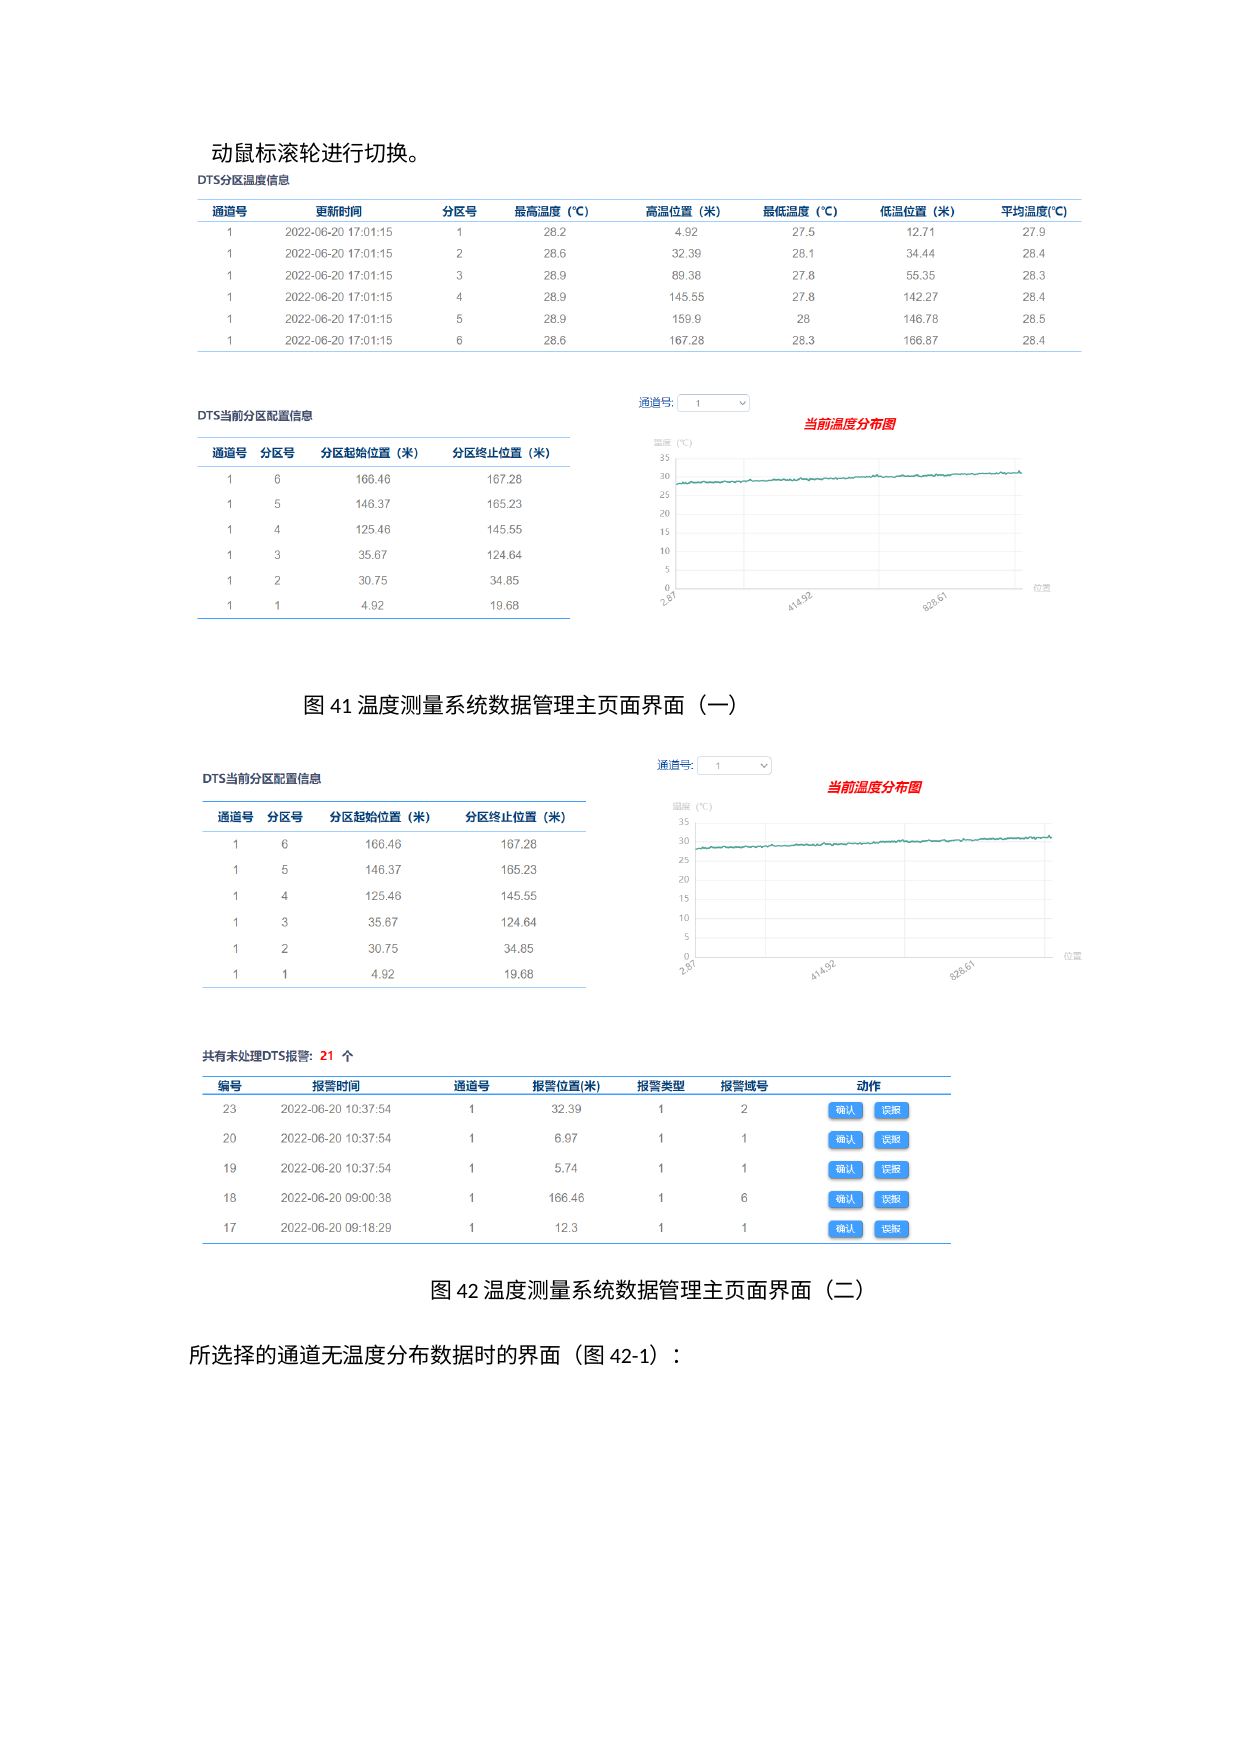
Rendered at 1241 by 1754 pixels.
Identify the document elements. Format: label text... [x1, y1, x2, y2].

list 图41 温度测量系统数据管理主页面界面（一） [189, 688, 1087, 720]
picture [189, 167, 1087, 626]
picture [189, 752, 1088, 1255]
list 图42 温度测量系统数据管理主页面界面（二） [408, 1273, 1087, 1305]
list 所选择的通道无温度分布数据时的界面（图42-1）： [189, 1338, 1087, 1370]
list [189, 135, 1087, 167]
